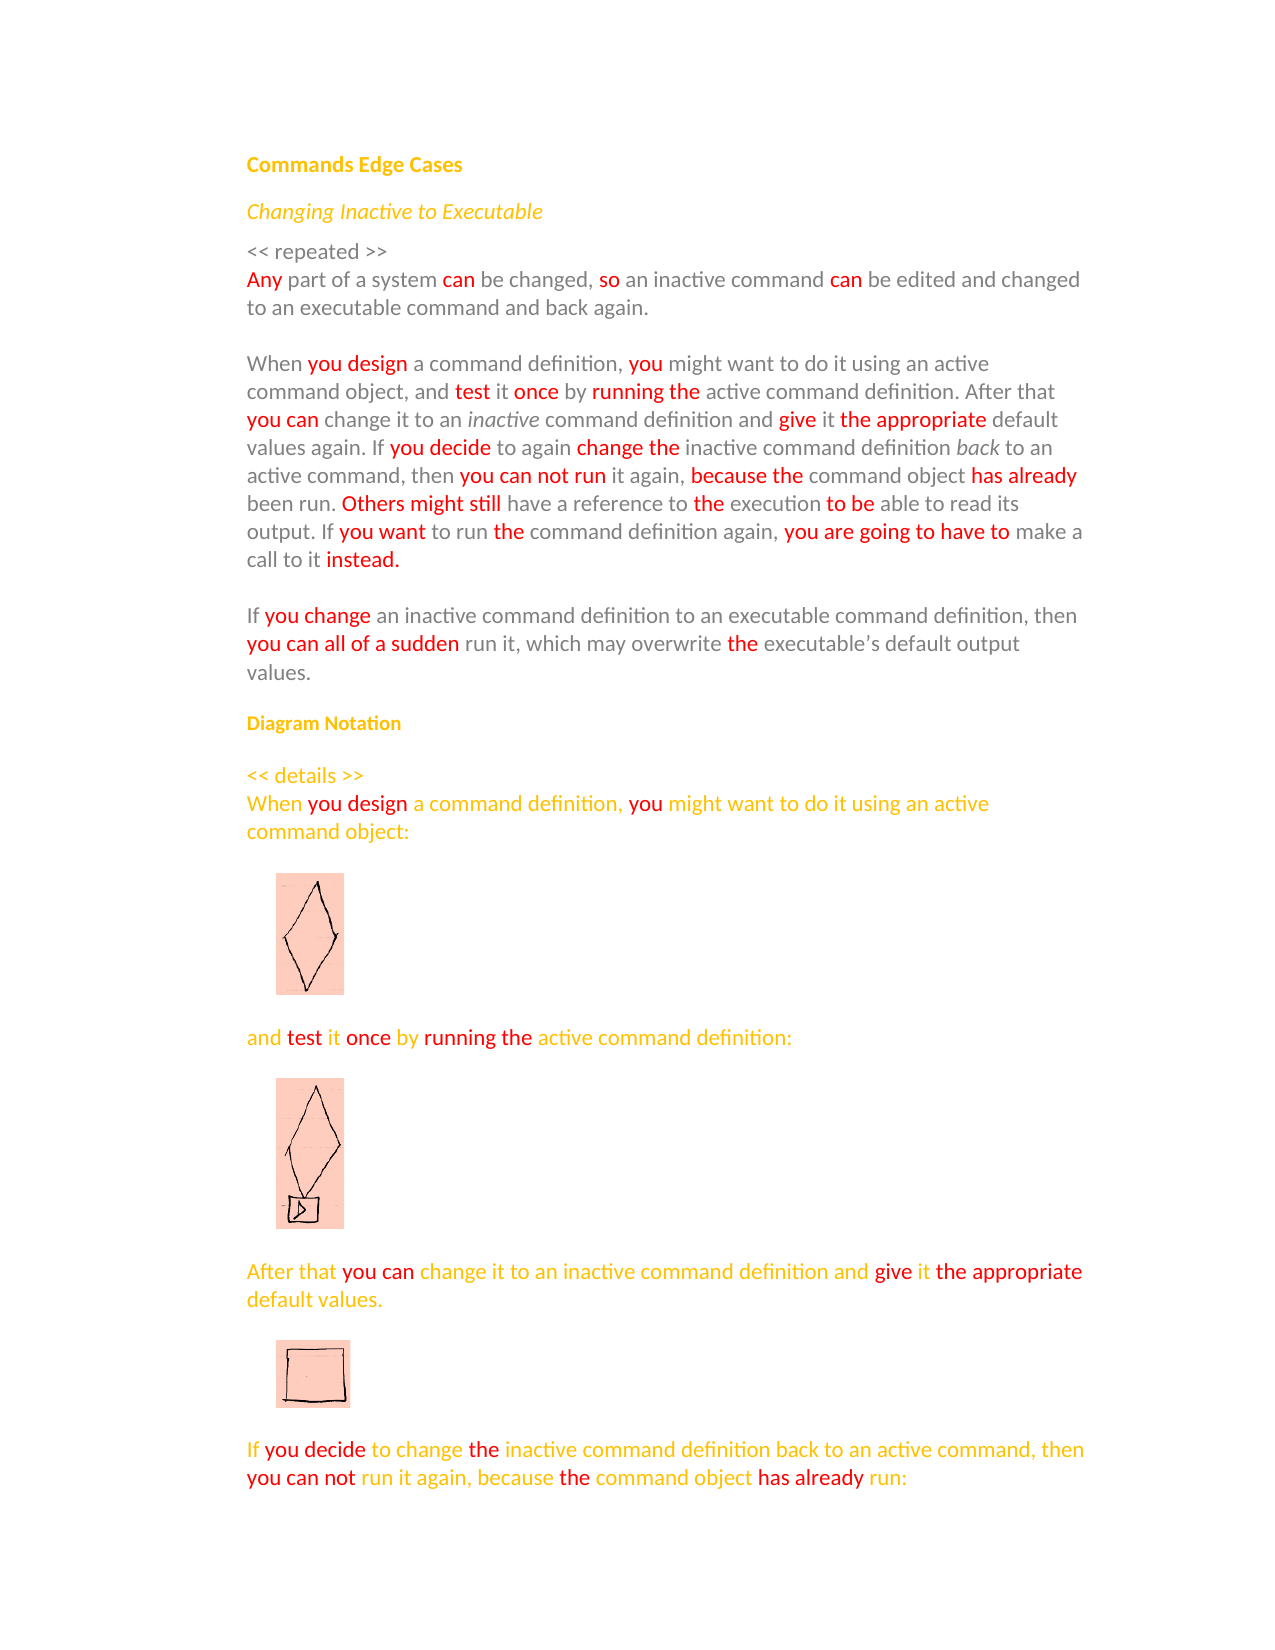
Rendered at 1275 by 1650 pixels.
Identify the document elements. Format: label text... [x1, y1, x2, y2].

text If you change an inactive command definition to an executable command definition, then you can all of a sudden run it, which may overwrite the executable’s default output values. [247, 602, 1087, 686]
subtitle Commands Edge Cases [247, 150, 1087, 178]
text After that you can change it to an inactive command definition and give it the appropriate default values. [247, 1257, 1087, 1313]
text When you design a command definition, you might want to do it using an active command object, and test it once by running the active command definition. After that you can change it to an inactive command definition and give it the appropriate default values again. If you decide to again change the inactive command definition back to an active command, then you can not run it again, because the command object has already been run. Others might still have a reference to the execution to be able to read its output. If you want to run the command definition again, you are going to have to make a call to it instead. [247, 349, 1087, 573]
text << repeated >> [247, 237, 1087, 265]
subtitle Diagram Notation [247, 711, 1087, 736]
text If you decide to change the inactive command definition back to an active command, then you can not run it again, because the command object has already run: [247, 1435, 1087, 1491]
text Any part of a system can be changed, so an inactive command can be edited and changed to an executable command and back again. [247, 265, 1087, 321]
subtitle Changing Inactive to Executable [247, 197, 1087, 225]
text and test it once by running the active command definition: [247, 1023, 1087, 1051]
text << details >> [247, 761, 1087, 789]
text When you design a command definition, you might want to do it using an active command object: [247, 789, 1087, 845]
